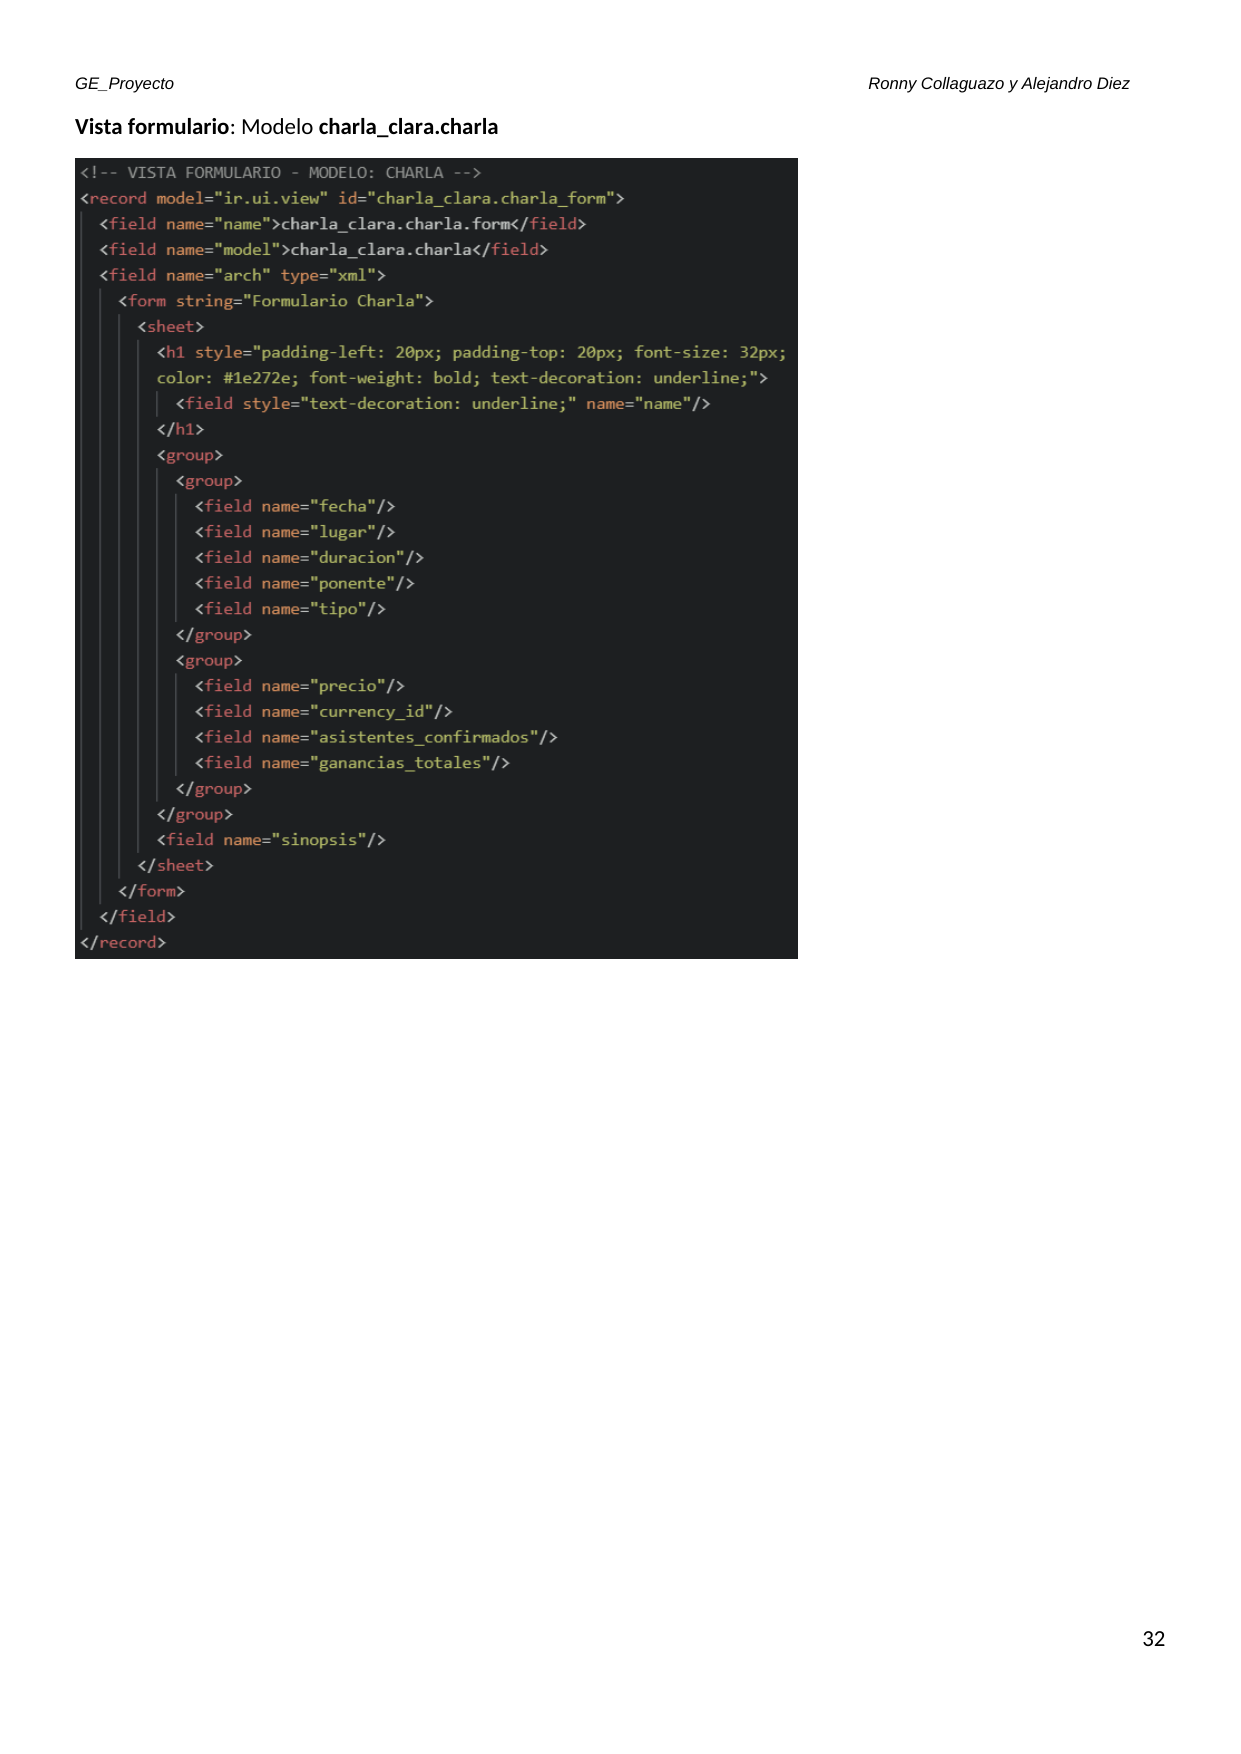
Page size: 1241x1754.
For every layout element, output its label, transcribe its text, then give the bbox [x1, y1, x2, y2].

text Vista formulario: Modelo charla_clara.charla [75, 112, 1165, 140]
picture [75, 158, 798, 959]
